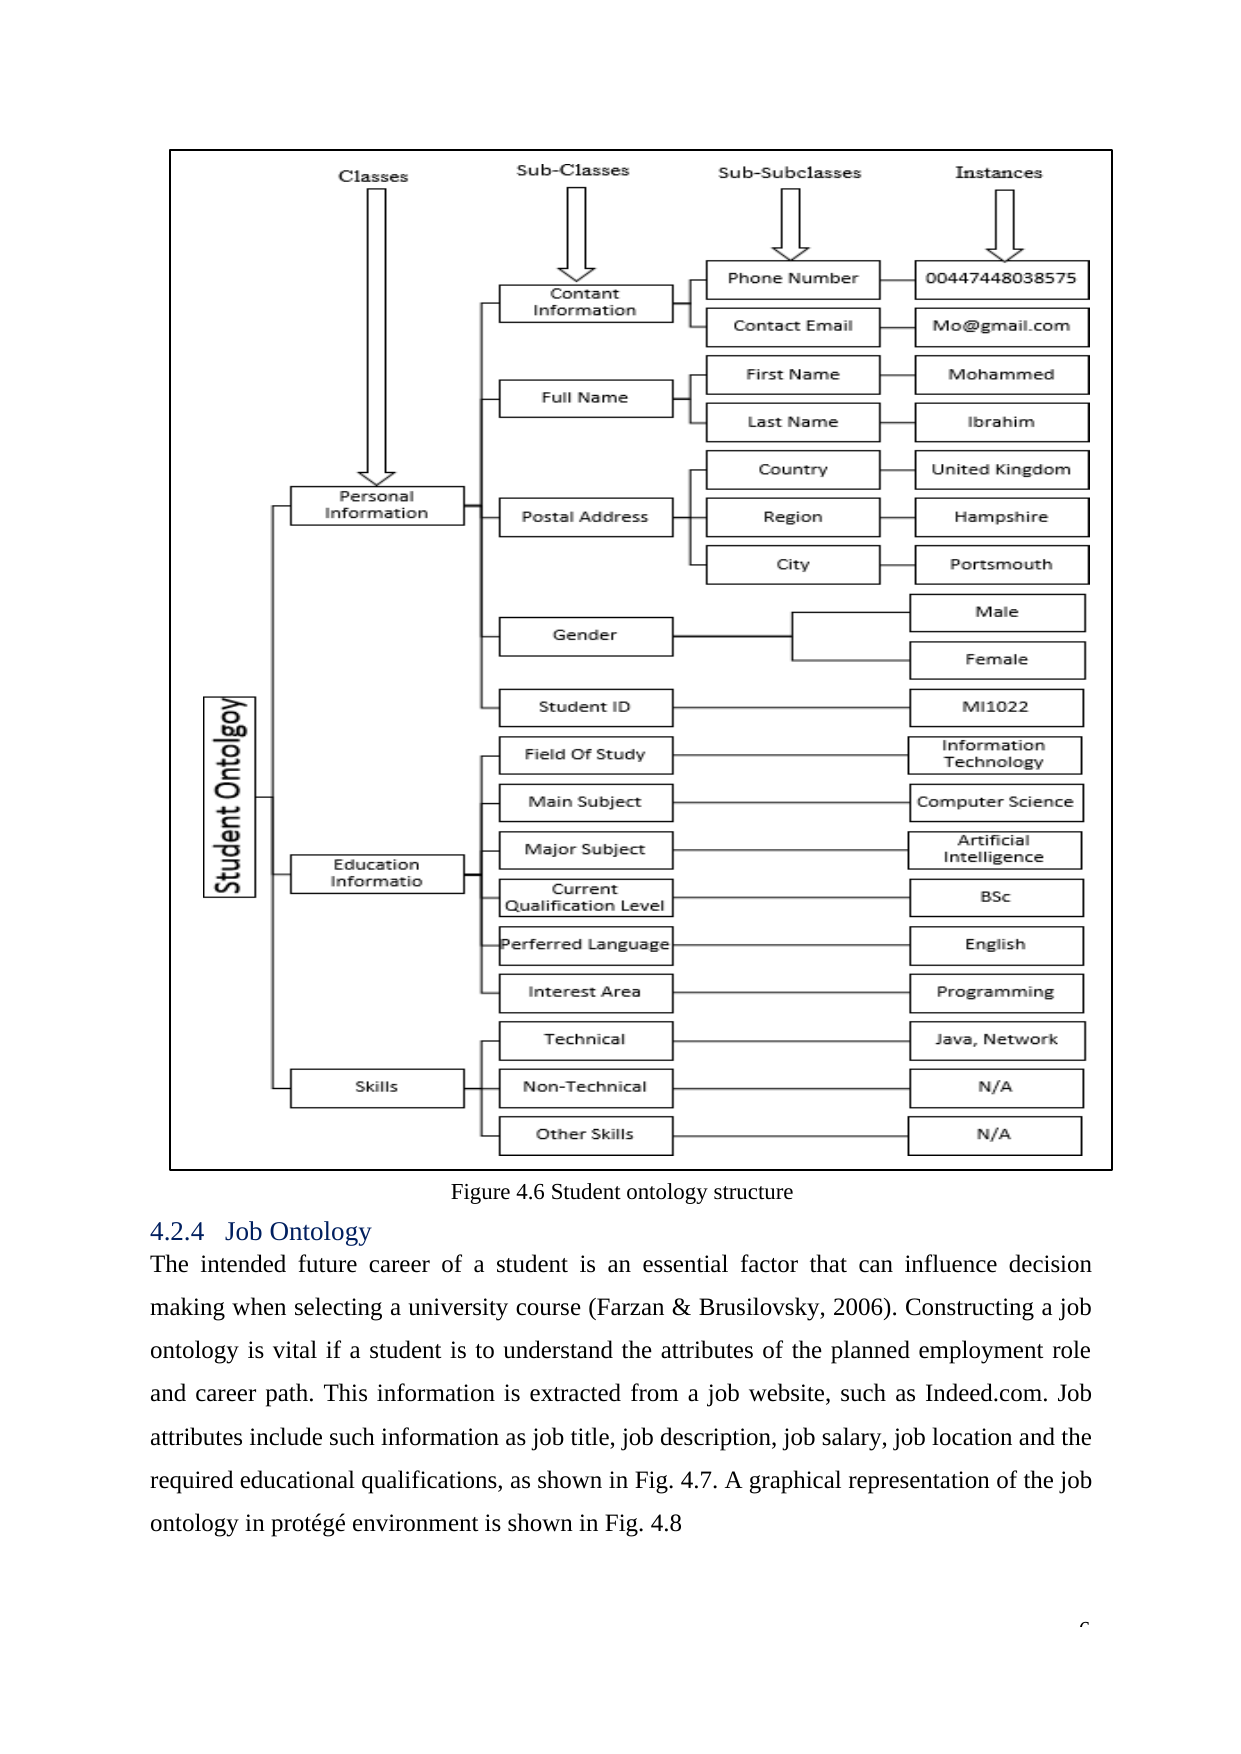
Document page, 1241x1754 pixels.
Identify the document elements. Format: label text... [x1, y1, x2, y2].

text The intended future career of a student is an essential factor that can influence decision making when selecting a university course (Farzan & Brusilovsky, 2006). Constructing a job ontology is vital if a student is to understand the attributes of the planned employment role and career path. This information is extracted from a job website, such as Indeed.com. Job attributes include such information as job title, job description, job salary, job location and the required educational qualifications, as shown in Fig. 4.7. A graphical representation of the job ontology in protégé environment is shown in Fig. 4.8 [150, 1249, 1093, 1537]
text Figure 4.6 Student ontology structure [451, 1178, 1240, 1204]
picture [203, 164, 1090, 1156]
subtitle Job Ontology [150, 1215, 376, 1246]
